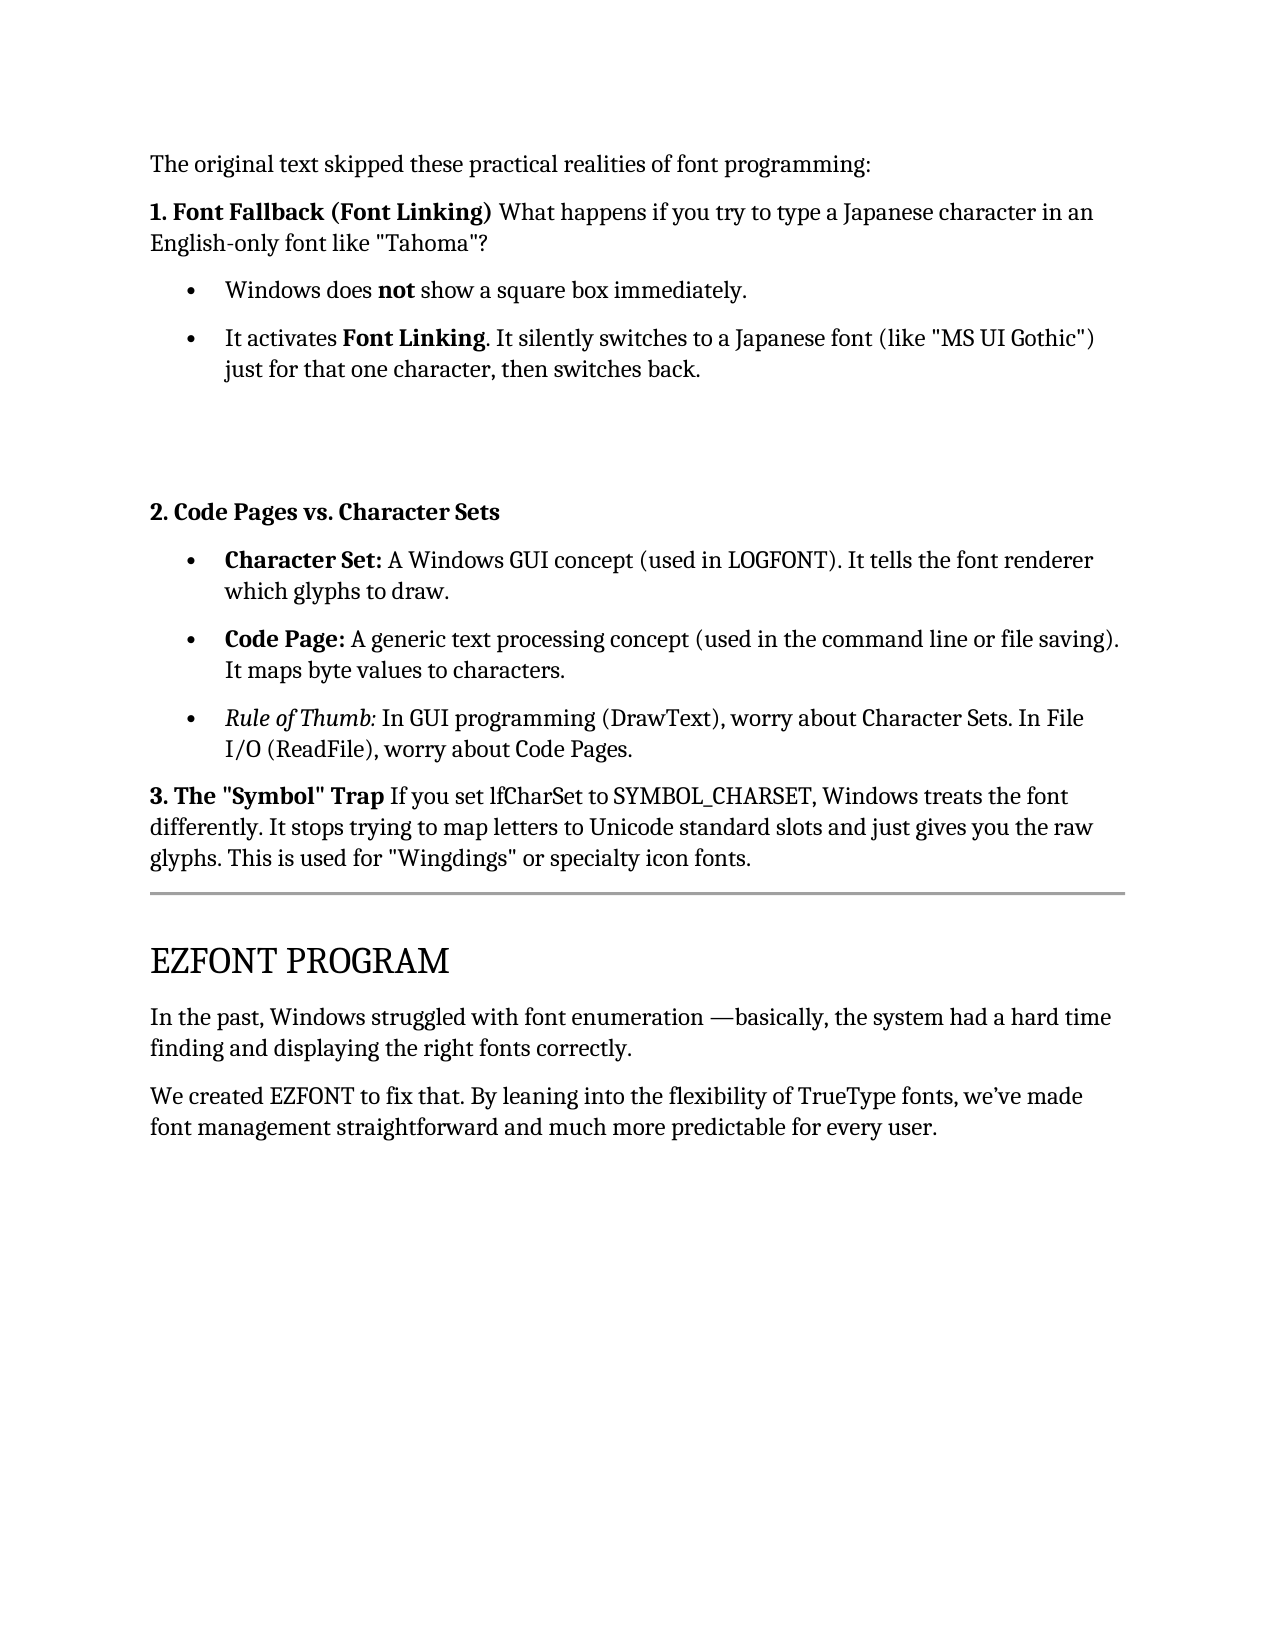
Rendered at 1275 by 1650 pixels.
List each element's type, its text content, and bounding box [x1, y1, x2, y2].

list Code Page: A generic text processing concept (used in the command line or file saving). It maps byte values to characters. [187, 625, 1125, 684]
text 2. Code Pages vs. Character Sets [150, 498, 1125, 527]
list Character Set: A Windows GUI concept (used in LOGFONT). It tells the font renderer which glyphs to draw. [187, 546, 1125, 606]
text We created EZFONT to fix that. By leaning into the flexibility of TrueType fonts, we’ve made font management straightforward and much more predictable for every user. [150, 1082, 1125, 1142]
list Rule of Thumb: In GUI programming (DrawText), worry about Character Sets. In File I/O (ReadFile), worry about Code Pages. [187, 703, 1125, 763]
text The original text skipped these practical realities of font programming: [150, 150, 1125, 179]
text EZFONT PROGRAM [150, 940, 1125, 983]
text 3. The "Symbol" Trap If you set lfCharSet to SYMBOL_CHARSET, Windows treats the font differently. It stops trying to map letters to Unicode standard slots and just gives you the raw glyphs. This is used for "Wingdings" or specialty icon fonts. [150, 782, 1125, 873]
list It activates Font Linking. It silently switches to a Japanese font (like "MS UI Gothic") just for that one character, then switches back. [187, 324, 1125, 384]
list Windows does not show a square box immediately. [187, 276, 1125, 305]
text 1. Font Fallback (Font Linking) What happens if you try to type a Japanese character in an English-only font like "Tahoma"? [150, 198, 1125, 257]
text In the past, Windows struggled with font enumeration —basically, the system had a hard time finding and displaying the right fonts correctly. [150, 1003, 1125, 1063]
